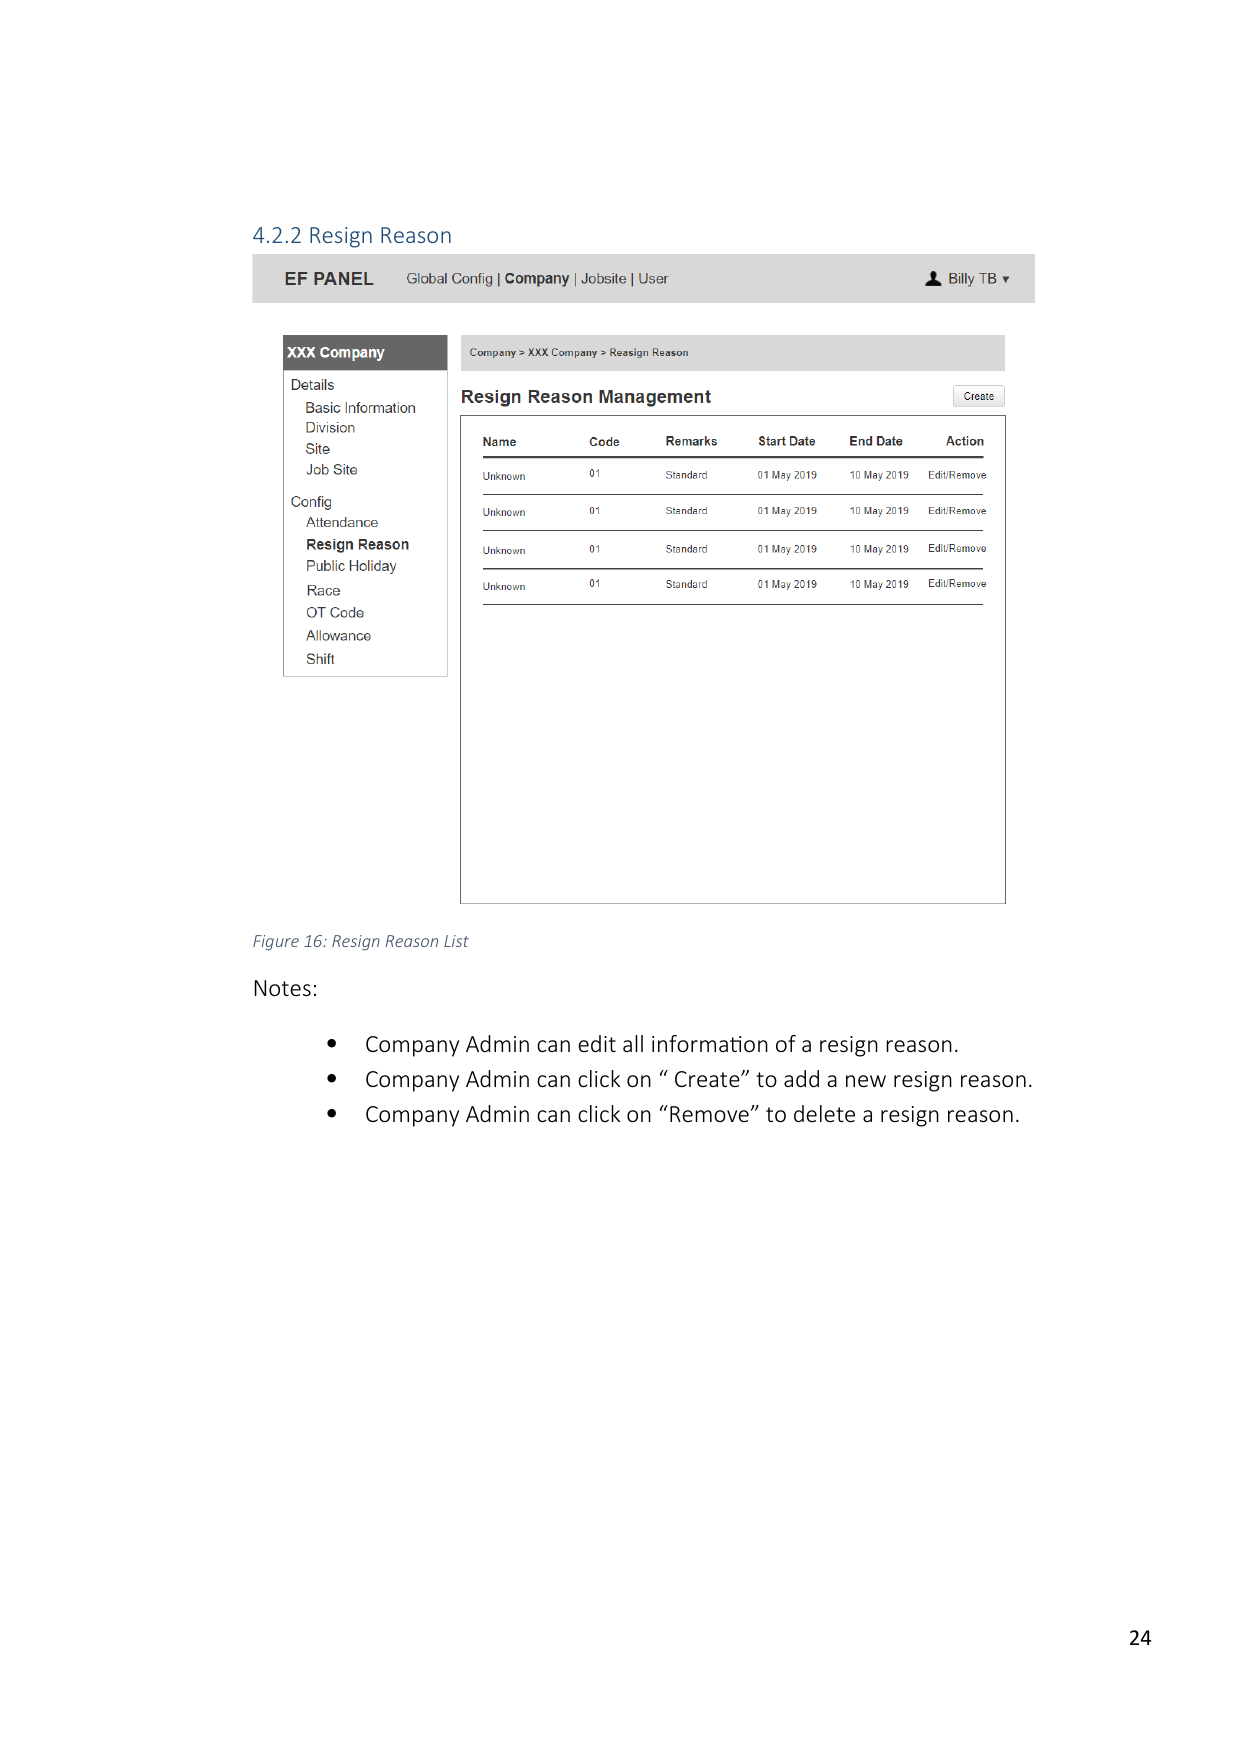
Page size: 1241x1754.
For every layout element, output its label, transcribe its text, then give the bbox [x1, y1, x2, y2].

list Company Admin can edit all information of a resign reason. [327, 1028, 1152, 1059]
text Notes: [252, 973, 1152, 1003]
text Figure 16: Resign Reason List [252, 929, 1152, 952]
list Company Admin can click on “Remove” to delete a resign reason. [327, 1098, 1152, 1129]
picture [252, 254, 1035, 904]
subtitle 4.2.2 Resign Reason [252, 219, 1152, 250]
list Company Admin can click on “ Create” to add a new resign reason. [327, 1063, 1152, 1094]
